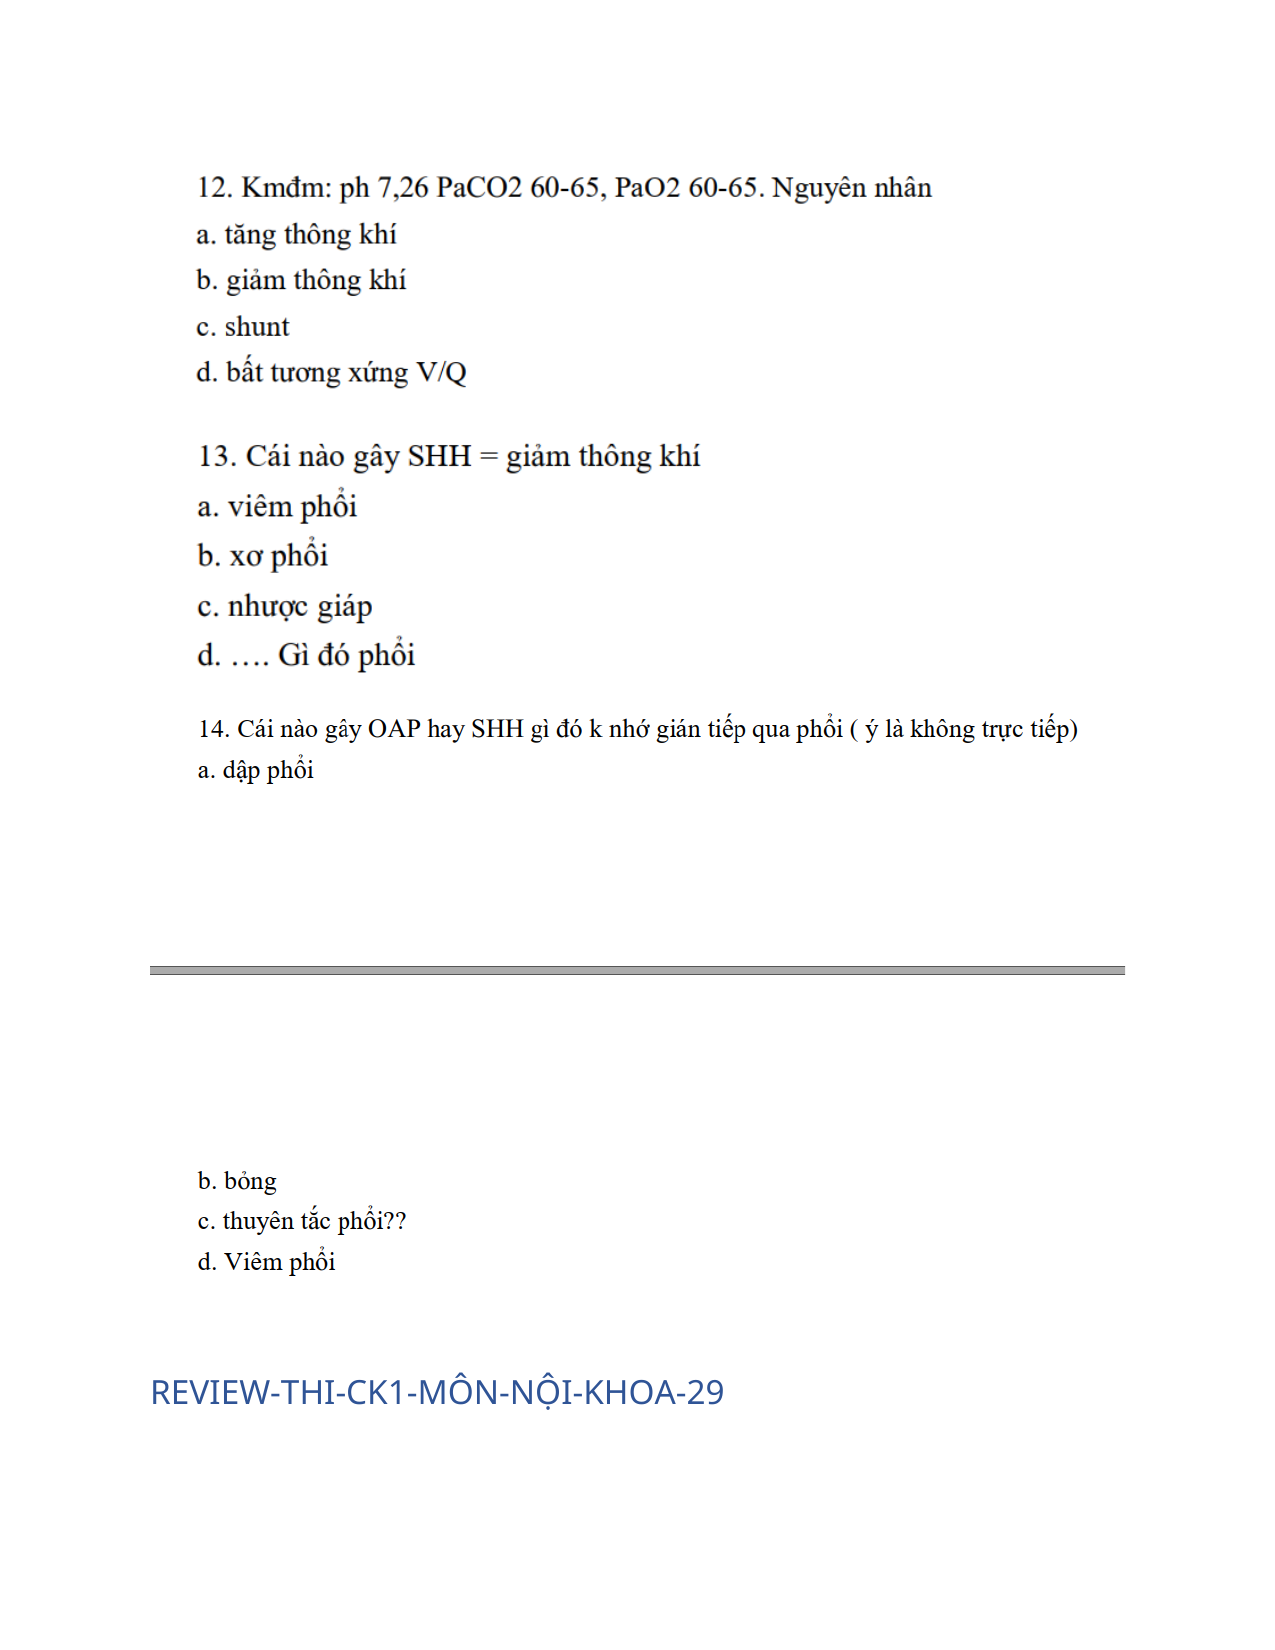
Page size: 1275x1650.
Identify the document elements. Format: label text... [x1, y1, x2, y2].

picture [150, 704, 1125, 1295]
picture [150, 150, 1125, 410]
picture [150, 428, 1125, 702]
subtitle REVIEW-THI-CK1-MÔN-NỘI-KHOA-29 [150, 1368, 1125, 1414]
